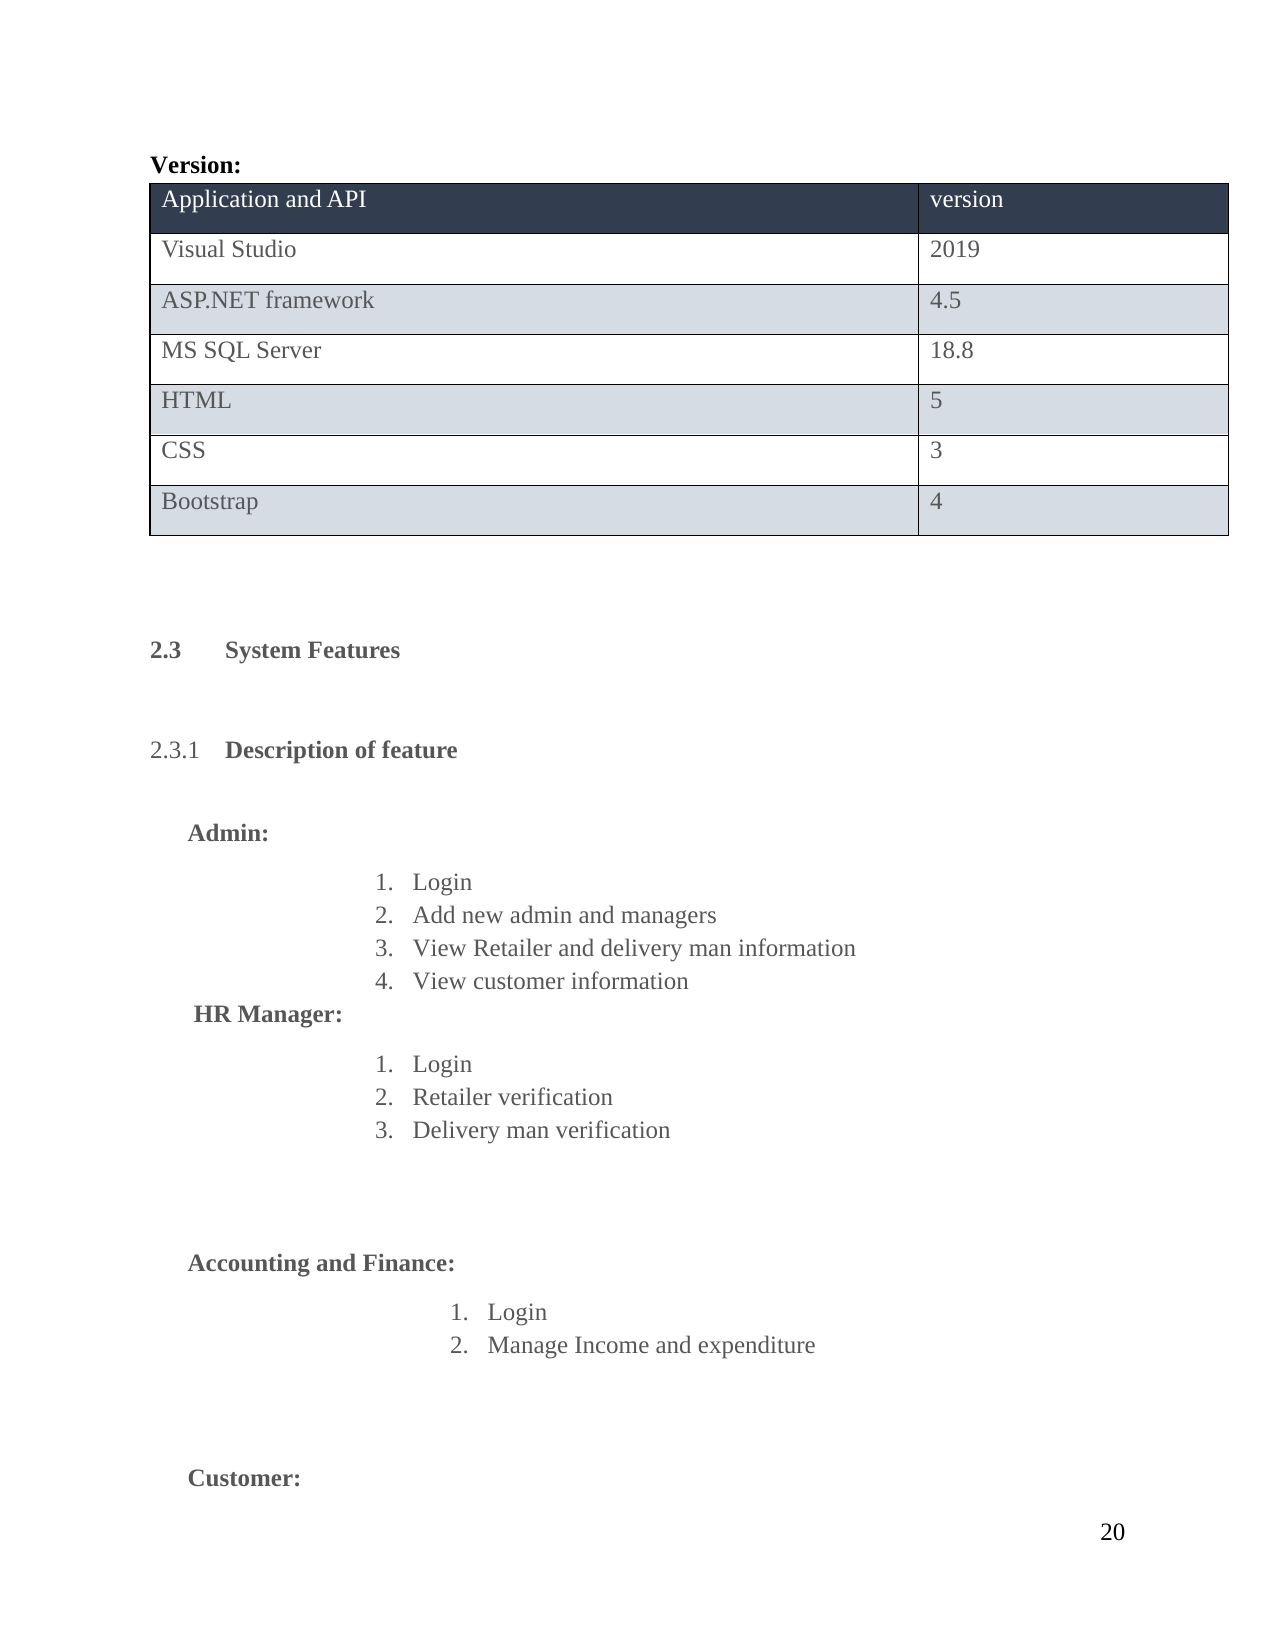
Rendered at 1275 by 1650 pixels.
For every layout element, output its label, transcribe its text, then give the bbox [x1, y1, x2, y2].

table_cell Bootstrap [151, 486, 918, 535]
list Manage Income and expenditure [450, 1330, 1125, 1359]
text Accounting and Finance: [187, 1248, 1125, 1276]
list Delivery man verification [375, 1115, 1125, 1144]
list Login [450, 1297, 1125, 1326]
table_cell MS SQL Server [151, 335, 918, 384]
table_header version [919, 184, 1228, 233]
list Login [375, 1049, 1125, 1078]
table_cell 2019 [919, 234, 1228, 284]
text 2.3 System Features [150, 636, 1125, 664]
table_header Application and API [151, 184, 918, 233]
table_cell HTML [151, 385, 918, 434]
table_cell ASP.NET framework [151, 285, 918, 334]
subtitle Version: [150, 150, 1125, 179]
text Admin: [187, 818, 1125, 846]
table_cell 4.5 [919, 285, 1228, 334]
table_cell Visual Studio [151, 234, 918, 284]
text Customer: [187, 1463, 1125, 1491]
table_cell 18.8 [919, 335, 1228, 384]
list Add new admin and managers [375, 900, 1125, 929]
table_cell 4 [919, 486, 1228, 535]
list Retailer verification [375, 1082, 1125, 1111]
list View customer information [375, 966, 1125, 995]
list View Retailer and delivery man information [375, 933, 1125, 962]
table_cell 5 [919, 385, 1228, 434]
table_cell CSS [151, 436, 918, 485]
table_cell 3 [919, 436, 1228, 485]
subtitle 2.3.1 Description of feature [150, 735, 1125, 764]
list Login [375, 867, 1125, 896]
text HR Manager: [187, 999, 1125, 1028]
